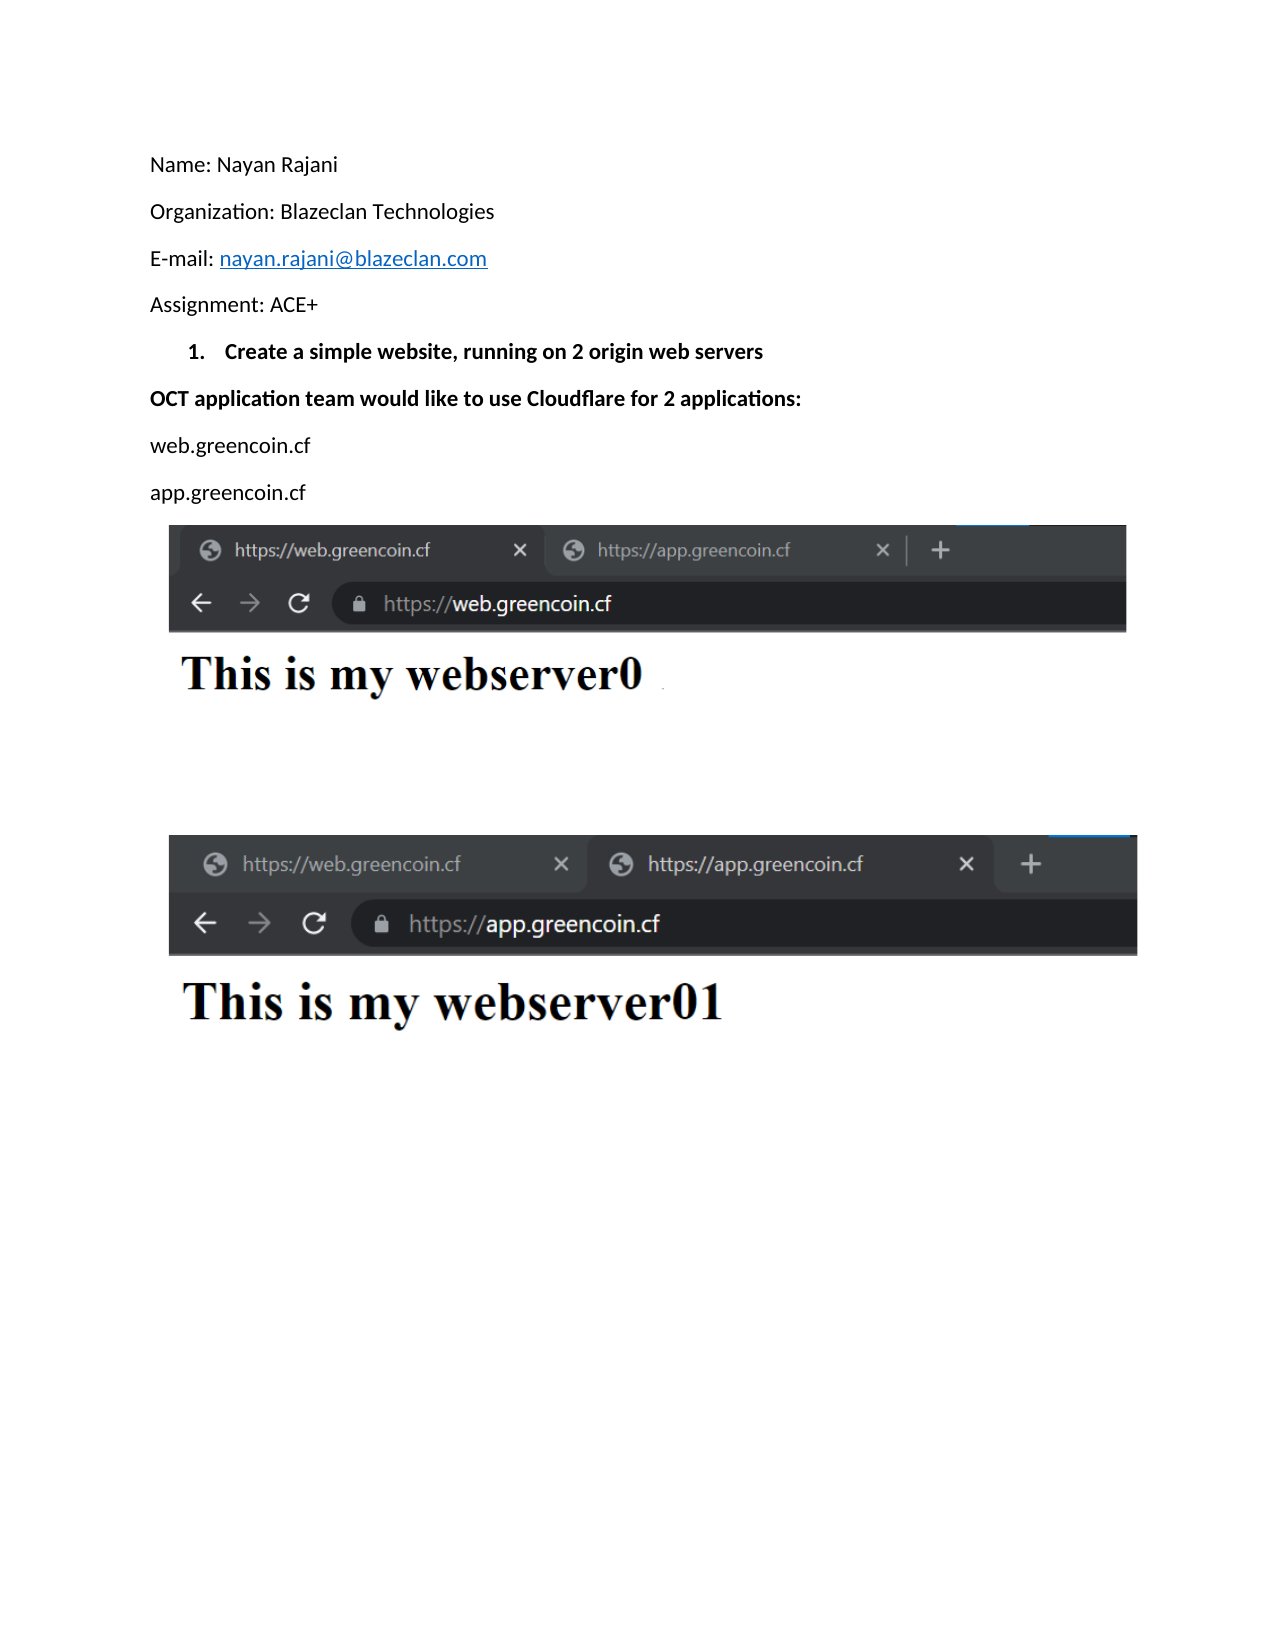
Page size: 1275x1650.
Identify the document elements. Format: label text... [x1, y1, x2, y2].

text OCT application team would like to use Cloudflare for 2 applications: [150, 384, 1125, 412]
text Assignment: ACE+ [150, 291, 1125, 319]
list Create a simple website, running on 2 origin web servers [187, 337, 1125, 366]
text Name: Nayan Rajani [150, 150, 1125, 178]
text app.greencoin.cf [150, 478, 1125, 506]
text E-mail: nayan.rajani@blazeclan.com [150, 244, 1125, 272]
text web.greencoin.cf [150, 431, 1125, 459]
text Organization: Blazeclan Technologies [150, 197, 1125, 225]
